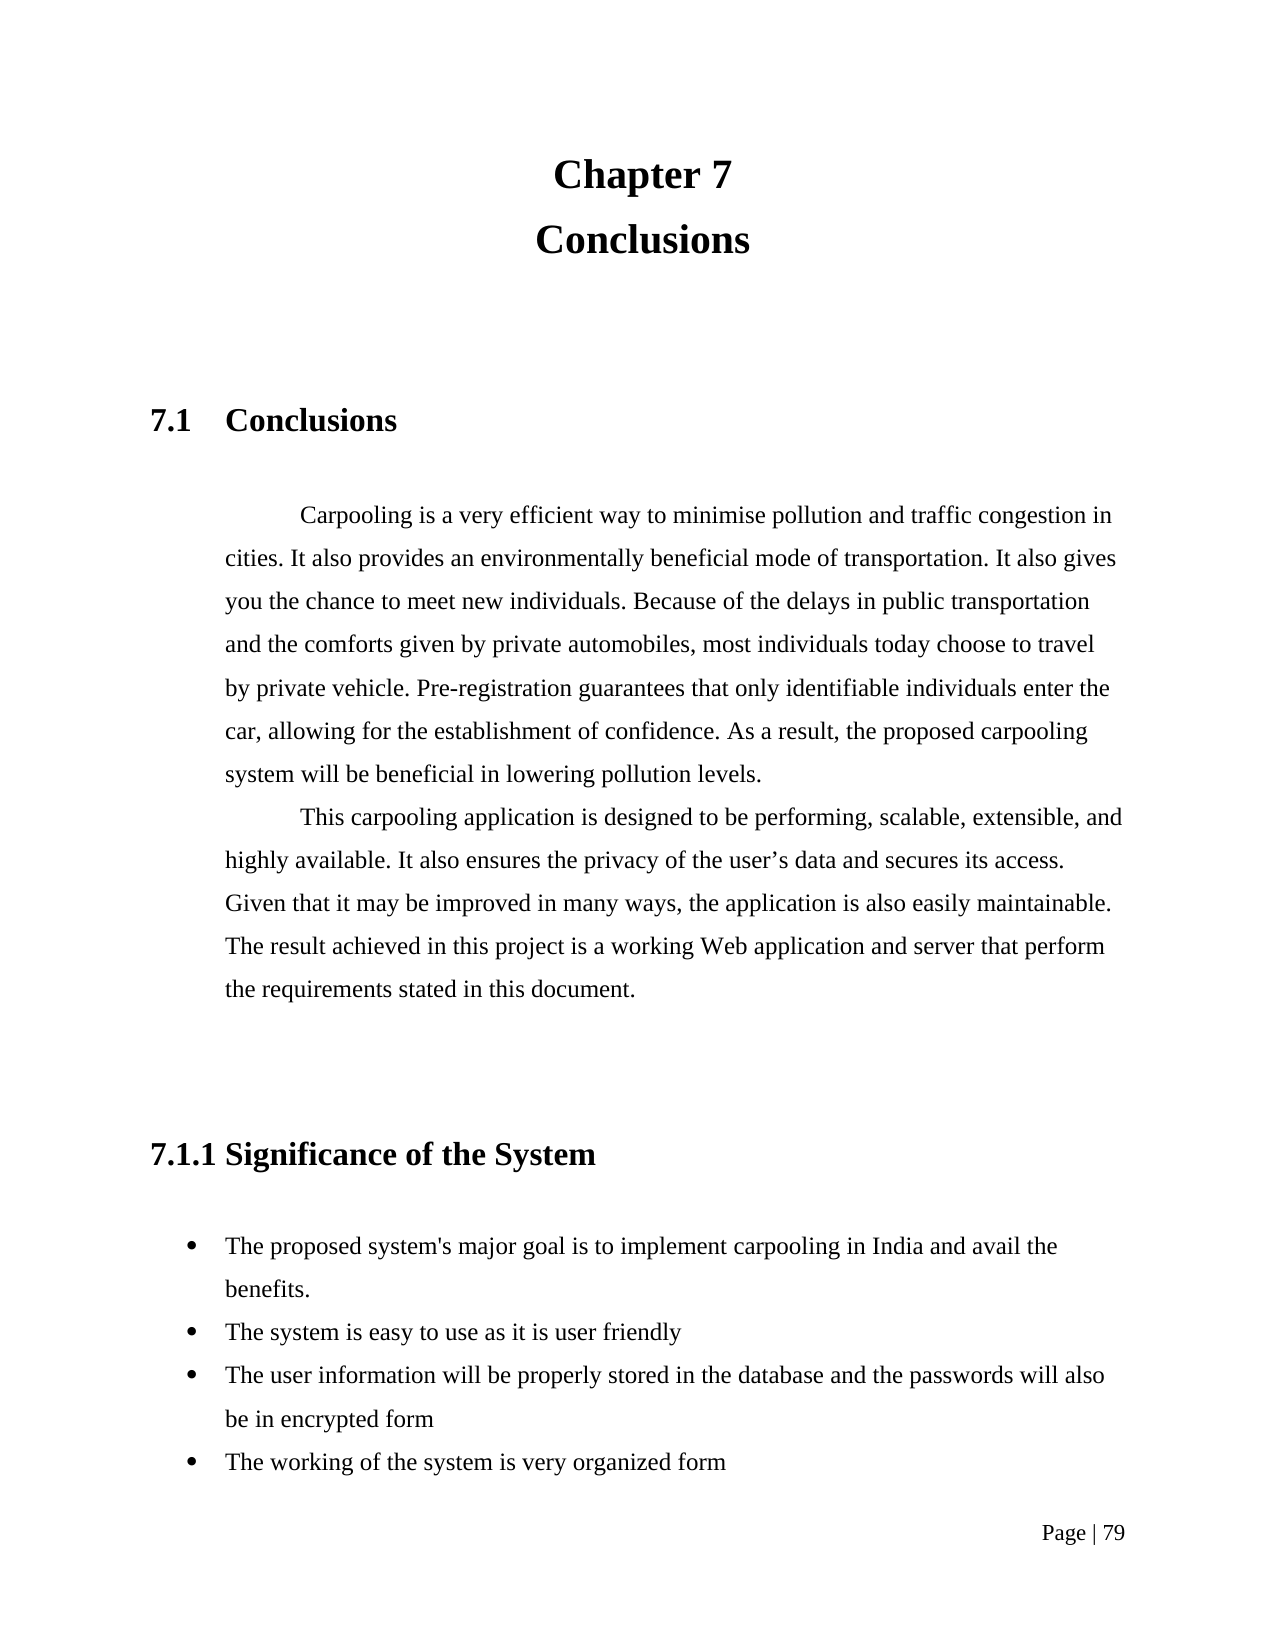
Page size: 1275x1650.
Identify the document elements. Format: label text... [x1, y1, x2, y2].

subtitle Significance of the System [150, 1134, 1125, 1172]
subtitle Conclusions [150, 400, 1125, 438]
subtitle Conclusions [160, 214, 1125, 262]
list Carpooling is a very efficient way to minimise pollution and traffic congestion in cities. It also provides an environmentally beneficial mode of transportation. It also gives you the chance to meet new individuals. Because of the delays in public transportation and the comforts given by private automobiles, most individuals today choose to travel by private vehicle. Pre-registration guarantees that only identifiable individuals enter the car, allowing for the establishment of confidence. As a result, the proposed carpooling system will be beneficial in lowering pollution levels. [225, 500, 1125, 788]
list The working of the system is very organized form [187, 1447, 1125, 1476]
list The system is easy to use as it is user friendly [187, 1317, 1125, 1346]
list This carpooling application is designed to be performing, scalable, extensible, and highly available. It also ensures the privacy of the user’s data and secures its access. Given that it may be improved in many ways, the application is also easily maintainable. The result achieved in this project is a working Web application and server that perform the requirements stated in this document. [225, 802, 1125, 1003]
list The proposed system's major goal is to implement carpooling in India and avail the benefits. [187, 1231, 1125, 1303]
subtitle Chapter 7 [160, 150, 1125, 198]
list The user information will be properly stored in the database and the passwords will also be in encrypted form [187, 1361, 1125, 1432]
